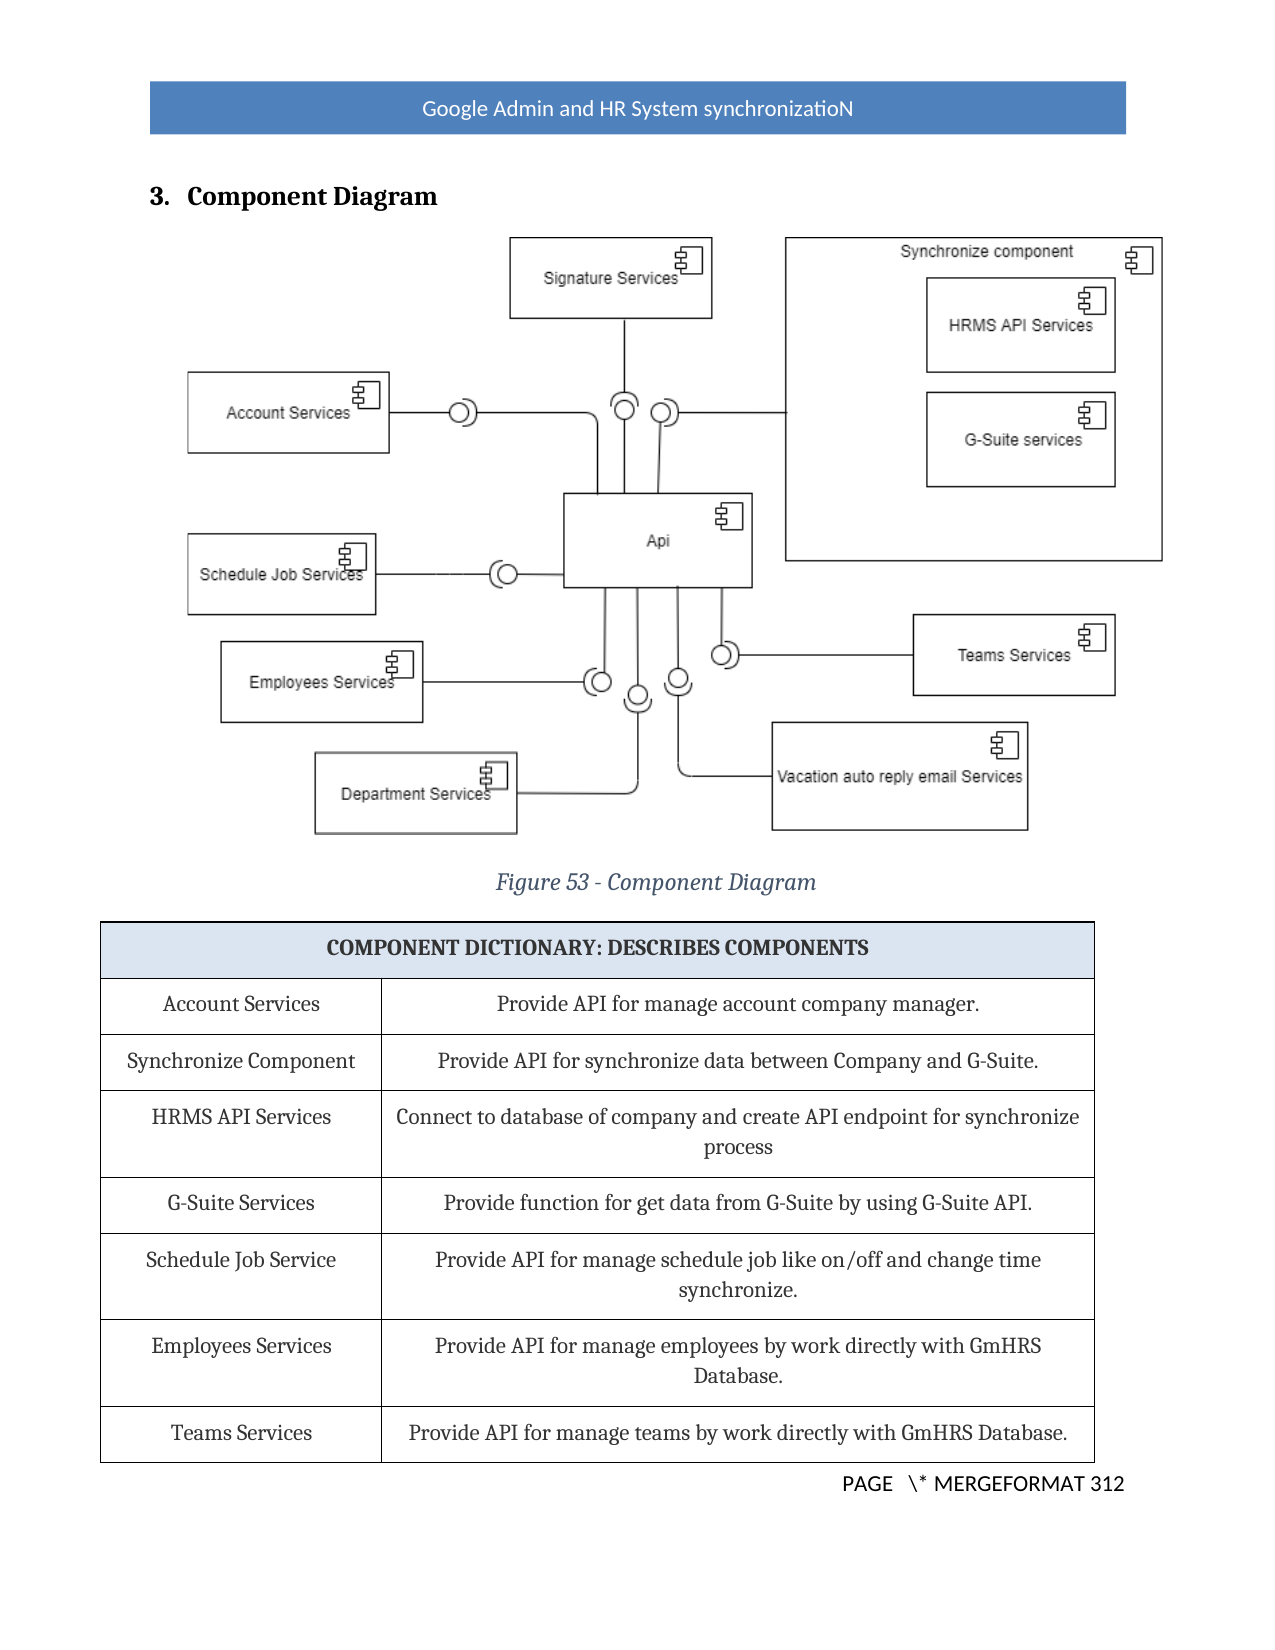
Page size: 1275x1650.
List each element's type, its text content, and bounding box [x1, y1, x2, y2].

text Figure 53 - Component Diagram [187, 868, 1125, 896]
table_header COMPONENT DICTIONARY: DESCRIBES COMPONENTS [101, 923, 1094, 978]
table_cell Provide API for manage account company manager. [382, 979, 1094, 1034]
table_cell Provide function for get data from G-Suite by using G-Suite API. [382, 1178, 1094, 1233]
table_cell Provide API for manage teams by work directly with GmHRS Database. [382, 1407, 1094, 1462]
table_cell Connect to database of company and create API endpoint for synchronize process [382, 1091, 1094, 1177]
table_cell Provide API for manage schedule job like on/off and change time synchronize. [382, 1234, 1094, 1319]
table_cell HRMS API Services [101, 1091, 381, 1177]
table_cell Employees Services [101, 1320, 381, 1406]
table_cell G-Suite Services [101, 1178, 381, 1233]
table_cell Provide API for manage employees by work directly with GmHRS Database. [382, 1320, 1094, 1406]
table_cell Provide API for synchronize data between Company and G-Suite. [382, 1035, 1094, 1090]
table_cell Schedule Job Service [101, 1234, 381, 1319]
table_cell Account Services [101, 979, 381, 1034]
table_cell Synchronize Component [101, 1035, 381, 1090]
picture [187, 237, 1163, 835]
table_cell Teams Services [101, 1407, 381, 1462]
subtitle Component Diagram [150, 181, 1125, 212]
